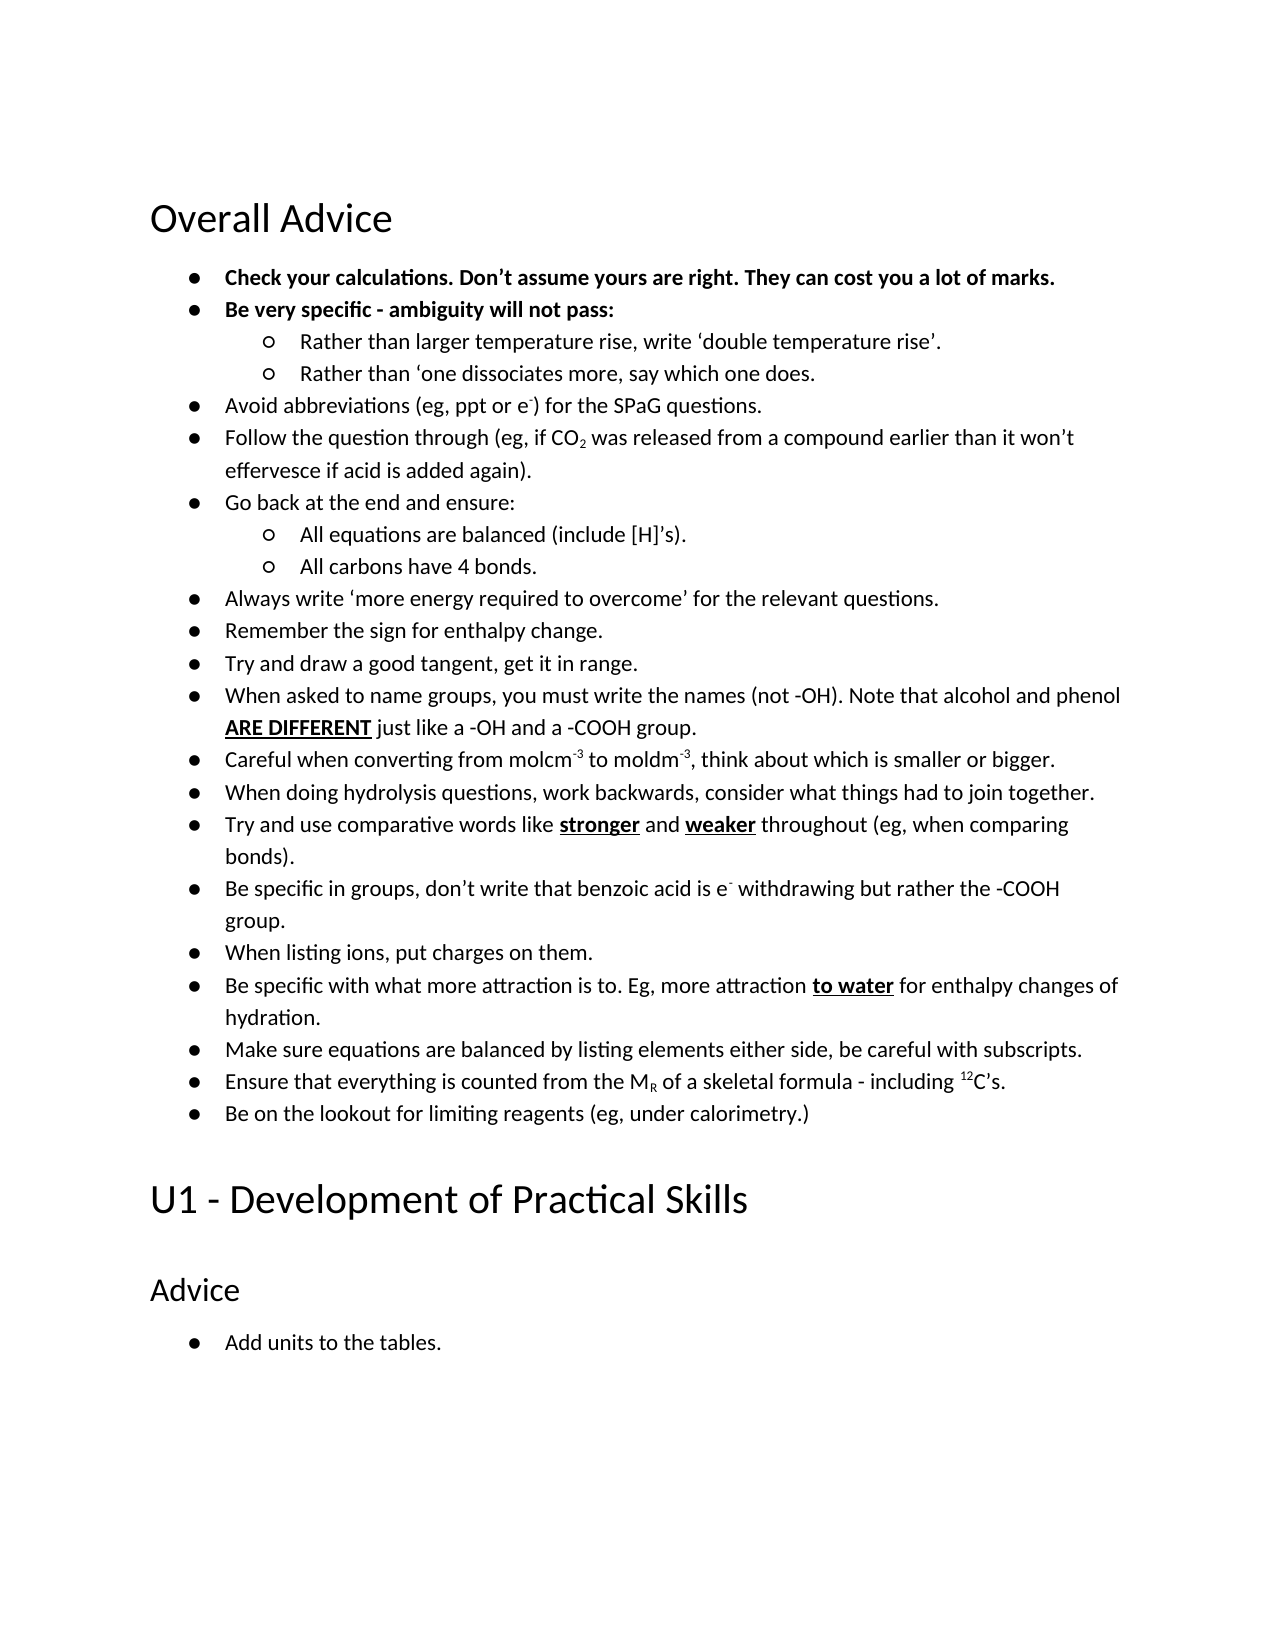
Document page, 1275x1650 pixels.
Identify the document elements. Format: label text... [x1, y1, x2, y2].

subtitle Overall Advice [150, 192, 1125, 242]
subtitle Advice [150, 1269, 1125, 1310]
list Ensure that everything is counted from the MR of a skeletal formula - including 12C’s. [187, 1067, 1125, 1095]
list All equations are balanced (include [H]’s). [262, 520, 1125, 548]
list Be specific with what more attraction is to. Eg, more attraction to water for enthalpy changes of hydration. [187, 971, 1125, 1031]
list Make sure equations are balanced by listing elements either side, be careful with subscripts. [187, 1035, 1125, 1063]
list Be on the lookout for limiting reagents (eg, under calorimetry.) [187, 1099, 1125, 1127]
list Go back at the end and ensure: [187, 488, 1125, 516]
list Follow the question through (eg, if CO2 was released from a compound earlier than it won’t effervesce if acid is added again). [187, 423, 1125, 484]
list Rather than larger temperature rise, write ‘double temperature rise’. [262, 327, 1125, 355]
list Remember the sign for enthalpy change. [187, 617, 1125, 645]
list Rather than ‘one dissociates more, say which one does. [262, 359, 1125, 387]
list Add units to the tables. [187, 1328, 1125, 1357]
list When doing hydrolysis questions, work backwards, consider what things had to join together. [187, 778, 1125, 806]
list Check your calculations. Don’t assume yours are right. They can cost you a lot of marks. [187, 263, 1125, 291]
list When listing ions, put charges on them. [187, 938, 1125, 967]
list All carbons have 4 bonds. [262, 552, 1125, 580]
subtitle U1 - Development of Practical Skills [150, 1173, 1125, 1224]
list Always write ‘more energy required to overcome’ for the relevant questions. [187, 584, 1125, 612]
list Avoid abbreviations (eg, ppt or e-) for the SPaG questions. [187, 391, 1125, 419]
list Try and draw a good tangent, get it in range. [187, 649, 1125, 677]
list Try and use comparative words like stronger and weaker throughout (eg, when comparing bonds). [187, 810, 1125, 870]
list Be specific in groups, don’t write that benzoic acid is e- withdrawing but rather the -COOH group. [187, 874, 1125, 934]
list Careful when converting from molcm-3 to moldm-3, think about which is smaller or bigger. [187, 745, 1125, 773]
list When asked to name groups, you must write the names (not -OH). Note that alcohol and phenol ARE DIFFERENT just like a -OH and a -COOH group. [187, 681, 1125, 741]
list Be very specific - ambiguity will not pass: [187, 295, 1125, 323]
